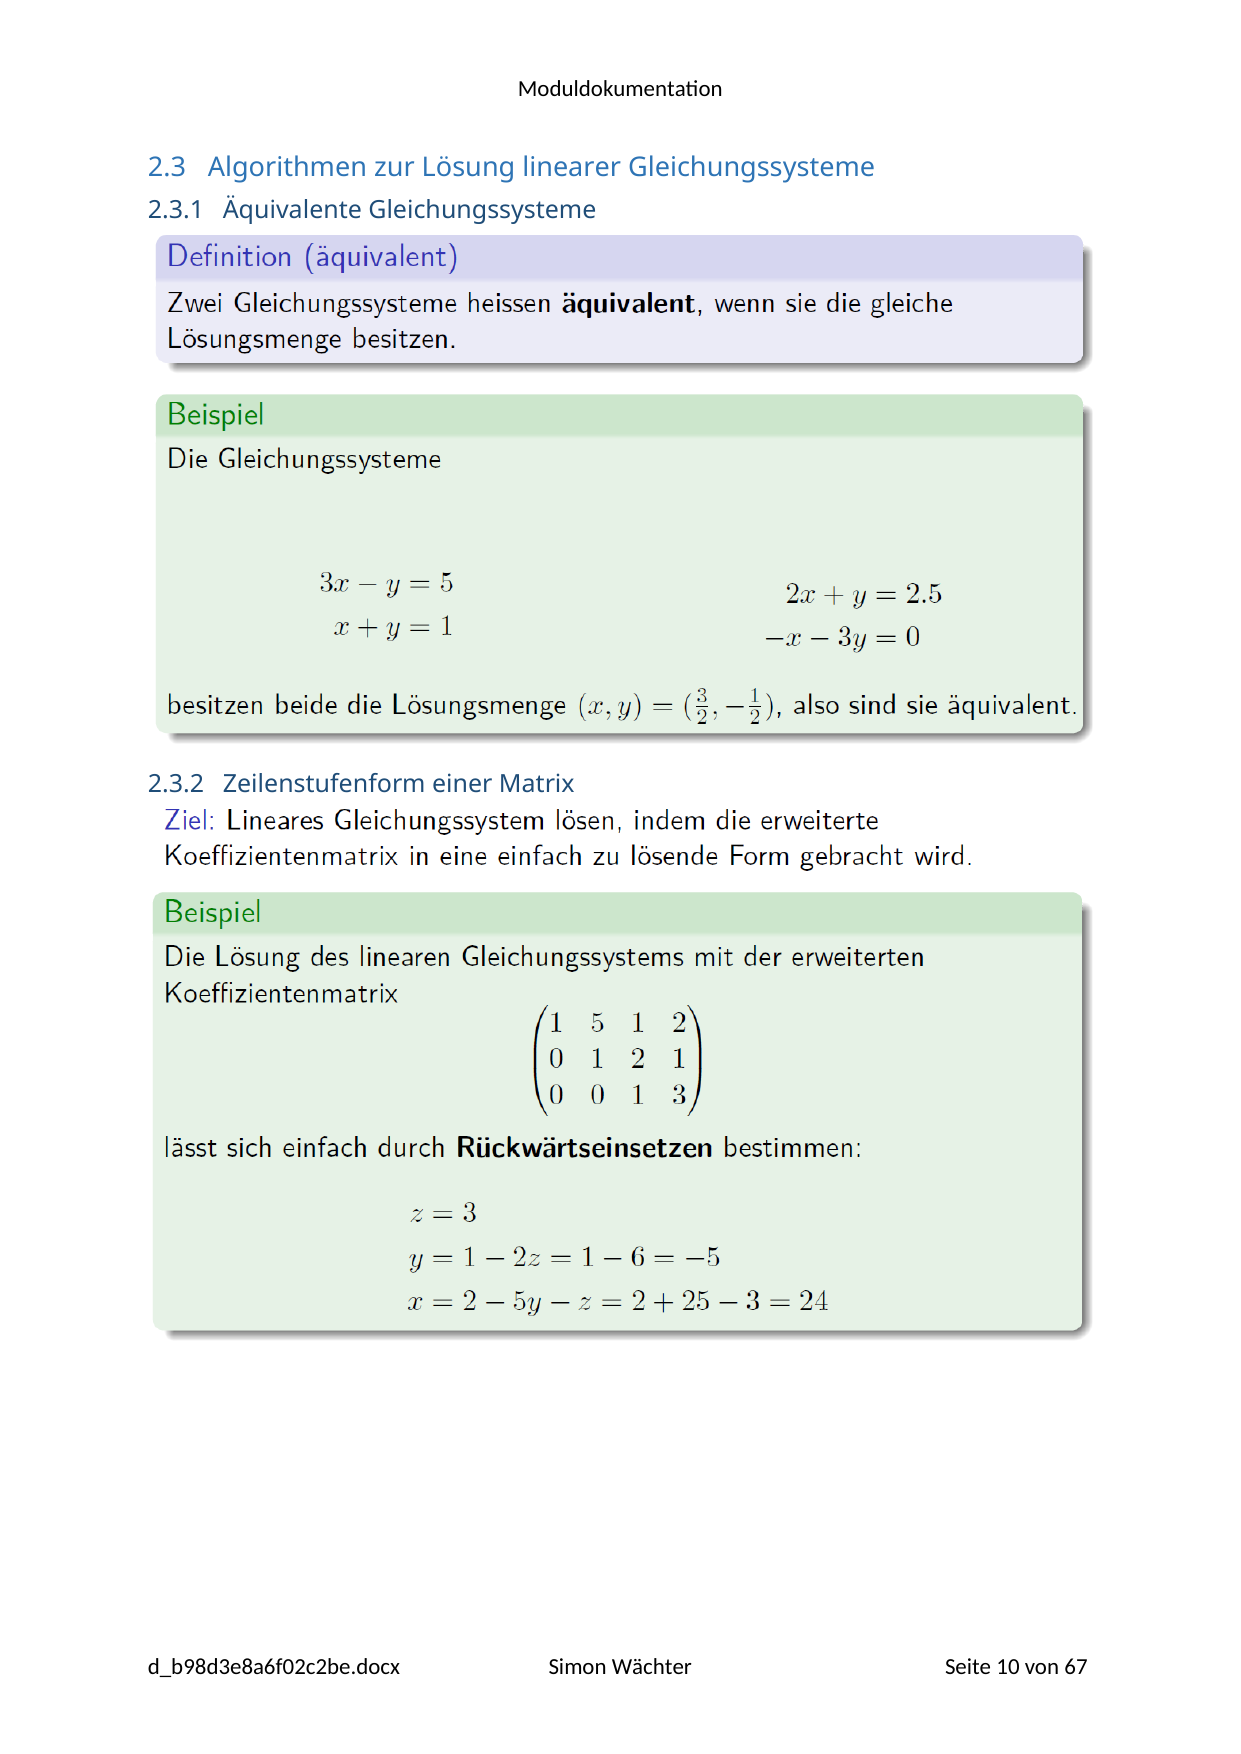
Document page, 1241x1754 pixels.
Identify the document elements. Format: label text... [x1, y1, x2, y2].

picture [147, 802, 1093, 1343]
subtitle Algorithmen zur Lösung linearer Gleichungssysteme [148, 148, 1093, 184]
picture [147, 228, 1093, 747]
subtitle Äquivalente Gleichungssysteme [148, 192, 1093, 226]
subtitle Zeilenstufenform einer Matrix [148, 766, 1093, 800]
